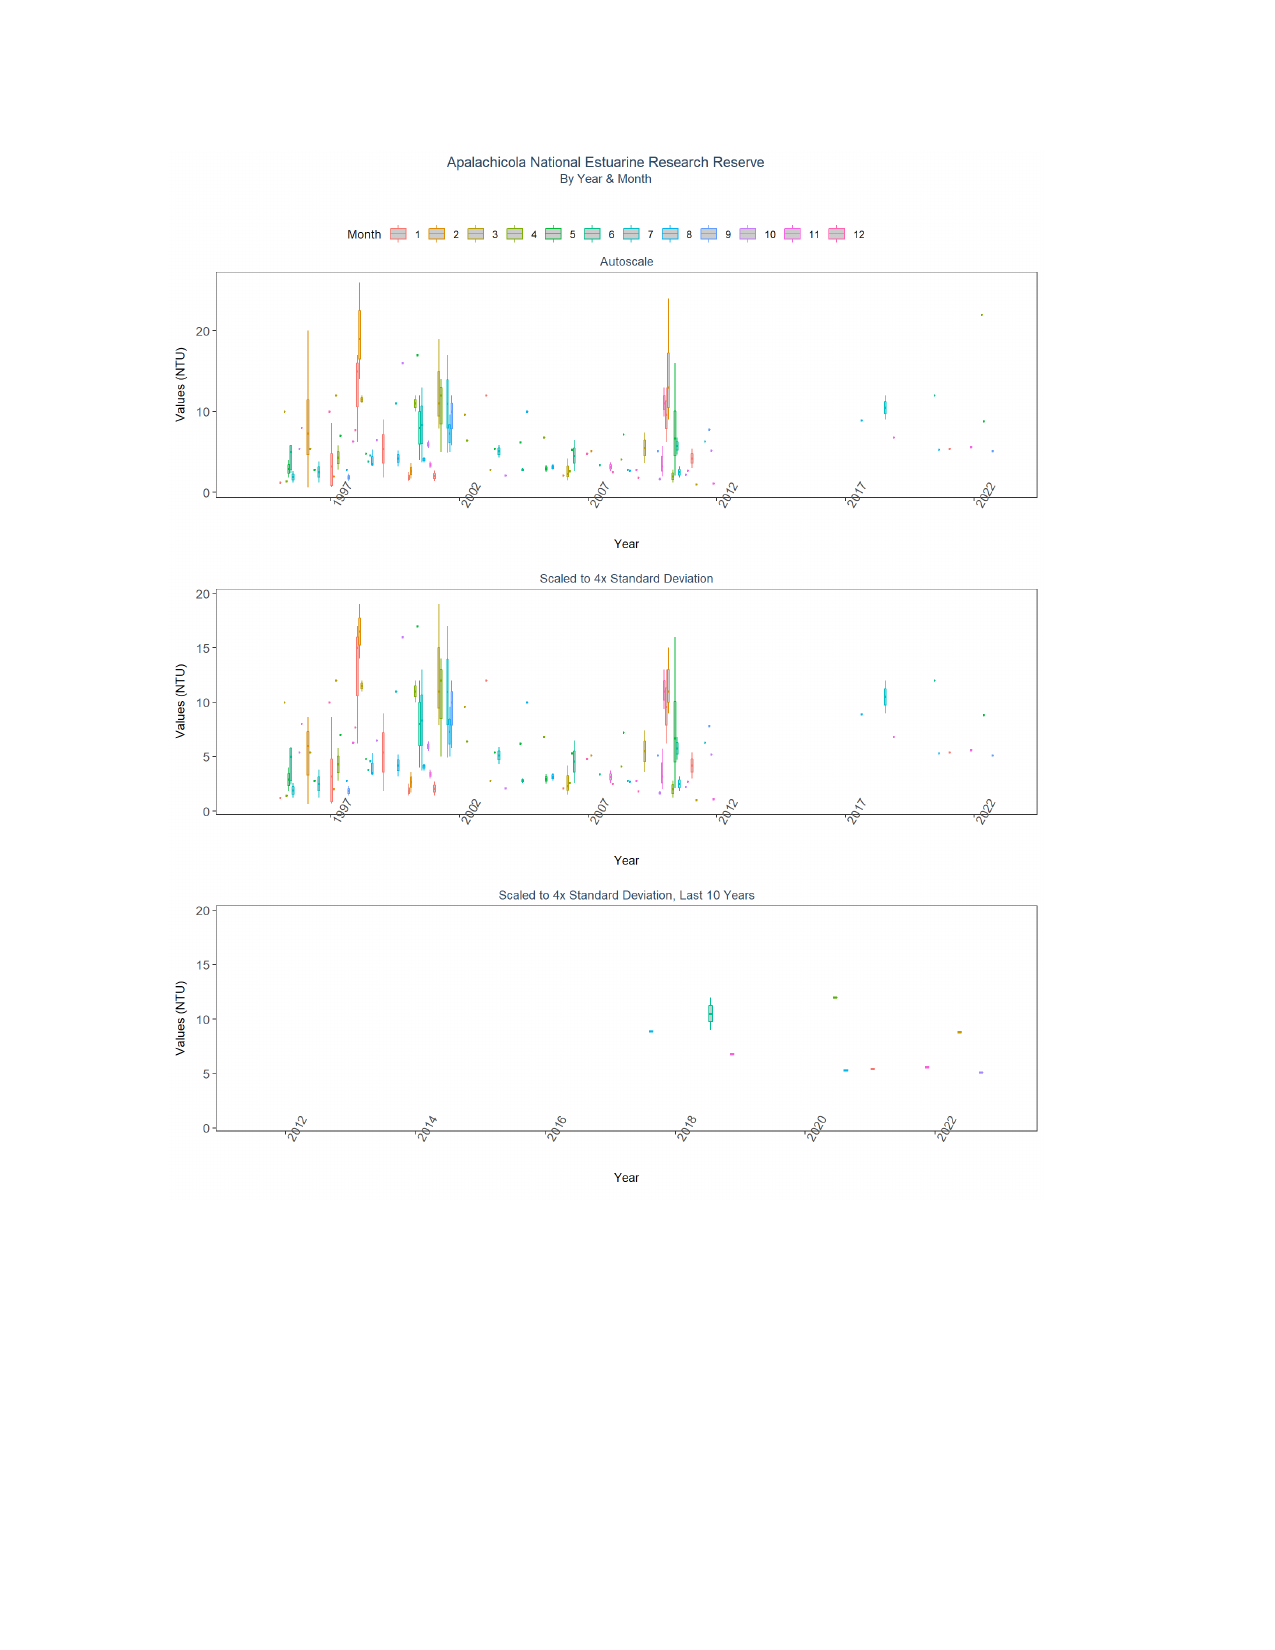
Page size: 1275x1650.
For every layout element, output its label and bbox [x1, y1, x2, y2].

picture [168, 150, 1044, 1200]
